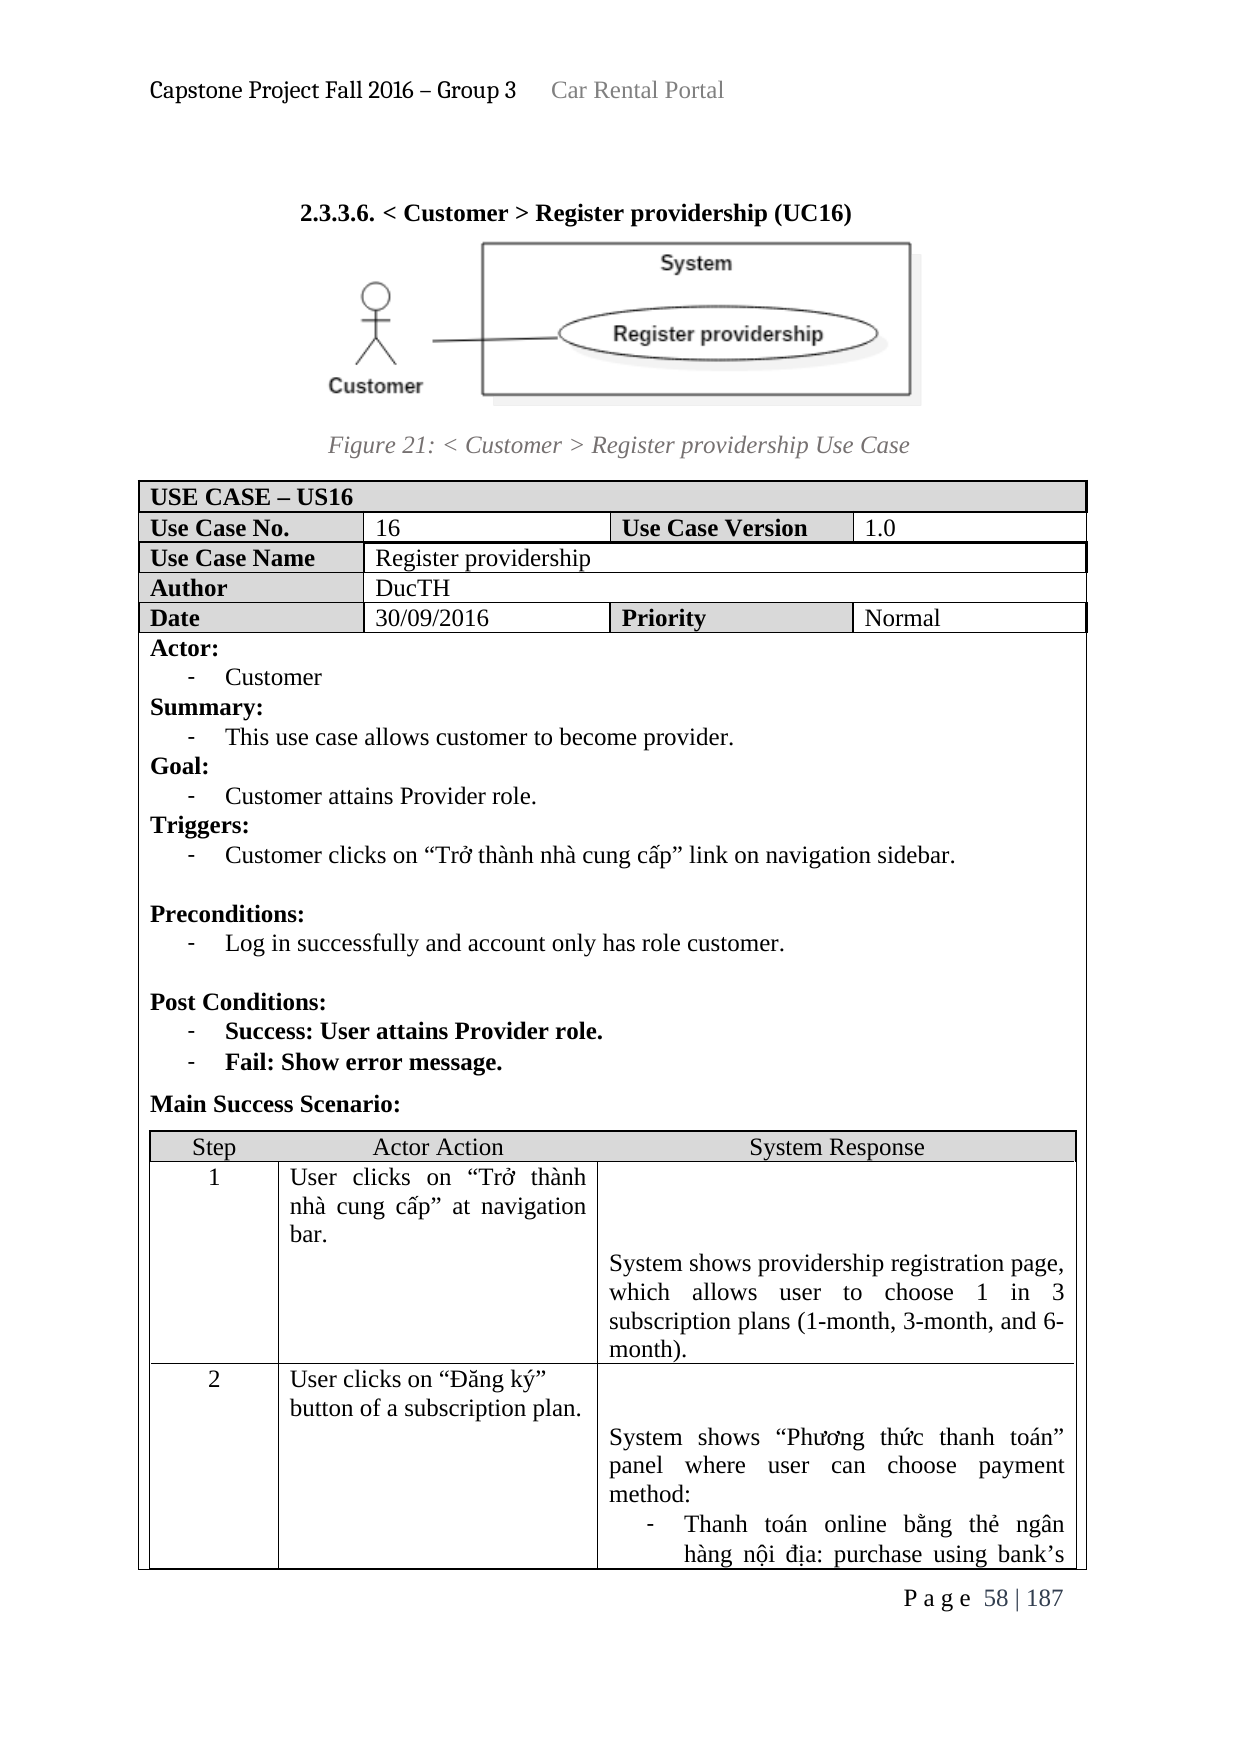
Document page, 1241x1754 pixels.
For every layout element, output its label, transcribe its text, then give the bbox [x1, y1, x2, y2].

picture [306, 228, 934, 412]
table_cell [139, 633, 1086, 1568]
table_cell Author [139, 573, 363, 602]
table_header USE CASE – US16 [140, 482, 1085, 511]
table_cell 30/09/2016 [365, 603, 609, 632]
table_cell Normal [854, 603, 1085, 632]
table_cell 16 [364, 513, 610, 541]
text Figure 21: < Customer > Register providership Use Case [150, 430, 1090, 459]
table_cell Use Case No. [139, 513, 363, 541]
table_cell DucTH [364, 573, 1086, 602]
subtitle < Customer > Register providership (UC16) [300, 198, 1090, 226]
table_cell Use Case Name [140, 543, 363, 572]
table_cell Date [140, 603, 363, 632]
table_cell Use Case Version [611, 513, 853, 541]
table_cell 1.0 [854, 513, 1086, 541]
table_cell Priority [611, 603, 852, 632]
table_cell Register providership [365, 544, 1085, 572]
